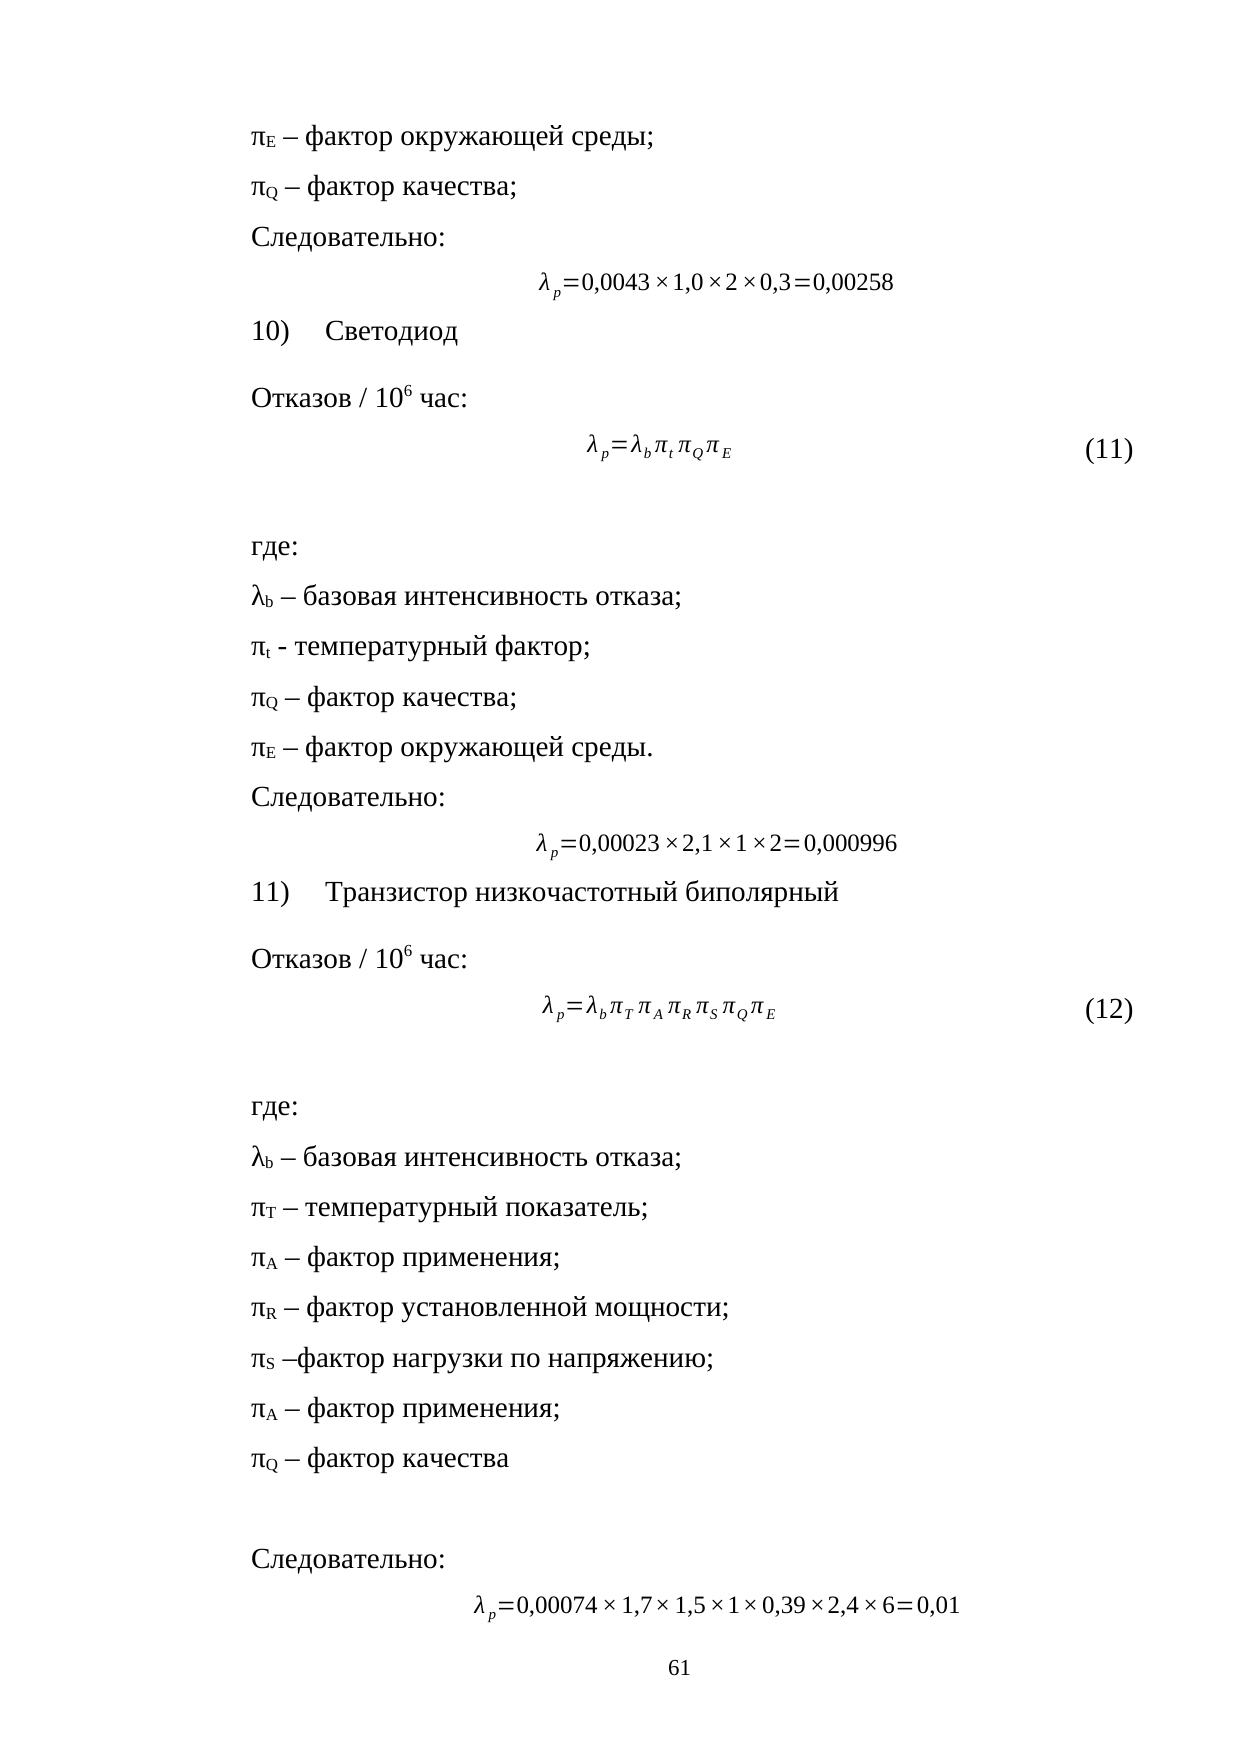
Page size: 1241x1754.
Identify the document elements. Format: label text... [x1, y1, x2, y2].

list Транзистор низкочастотный биполярный [251, 874, 1182, 908]
text πQ – фактор качества [251, 1441, 1182, 1474]
text где: [251, 528, 1182, 561]
text λb – базовая интенсивность отказа; [251, 1139, 1182, 1172]
table_header (12) [1067, 991, 1151, 1038]
text λb – базовая интенсивность отказа; [251, 578, 1182, 612]
text πQ – фактор качества; [251, 679, 1182, 712]
text πT – температурный показатель; [251, 1189, 1182, 1222]
text Отказов / 106 час: [251, 380, 1182, 414]
table_header [177, 991, 1067, 1038]
text πS –фактор нагрузки по напряжению; [251, 1340, 1182, 1373]
text πt - температурный фактор; [251, 628, 1182, 662]
text Следовательно: [251, 779, 1182, 813]
text Следовательно: [251, 219, 1182, 252]
text Следовательно: [251, 1541, 1182, 1575]
text πА – фактор применения; [251, 1390, 1182, 1424]
text πE – фактор окружающей среды; [251, 118, 1182, 152]
text πE – фактор окружающей среды. [251, 729, 1182, 762]
text πR – фактор установленной мощности; [251, 1289, 1182, 1323]
text πQ – фактор качества; [251, 168, 1182, 202]
table_header [177, 431, 1067, 477]
list Светодиод [251, 313, 1182, 347]
table_header (11) [1067, 431, 1151, 477]
text πА – фактор применения; [251, 1239, 1182, 1273]
text где: [251, 1088, 1182, 1122]
text Отказов / 106 час: [251, 941, 1182, 974]
